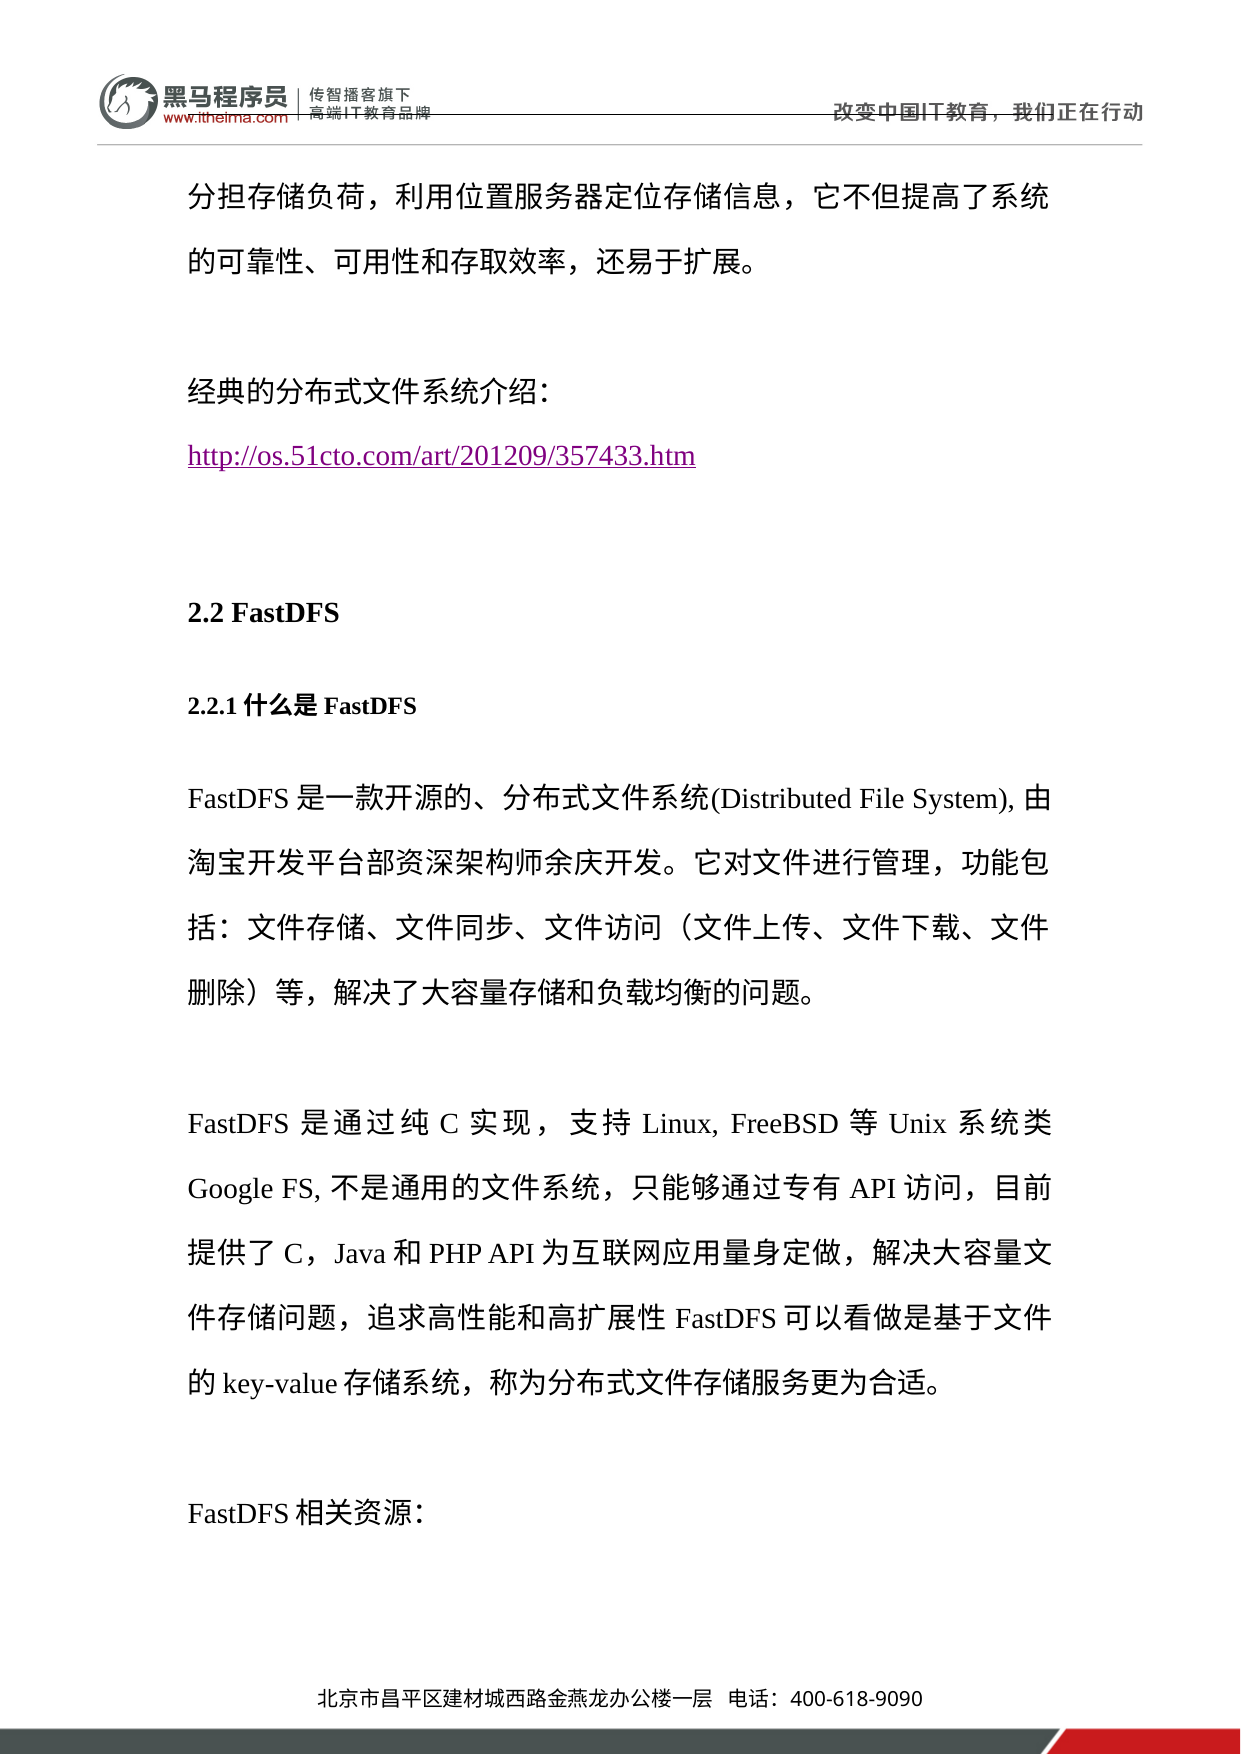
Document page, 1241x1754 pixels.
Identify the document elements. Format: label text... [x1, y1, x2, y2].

text FastDFS是通过纯C实现，支持Linux, FreeBSD等Unix系统类Google FS, 不是通用的文件系统，只能够通过专有API访问，目前提供了C，Java和PHP API为互联网应用量身定做，解决大容量文件存储问题，追求高性能和高扩展性 FastDFS可以看做是基于文件的key-value存储系统，称为分布式文件存储服务更为合适。 [187, 1088, 1053, 1413]
text FastDFS相关资源： [187, 1478, 1053, 1543]
subtitle 2.2.1 什么是FastDFS [187, 671, 1053, 736]
text FastDFS是一款开源的、分布式文件系统(Distributed File System), 由淘宝开发平台部资深架构师余庆开发。它对文件进行管理，功能包括：文件存储、文件同步、文件访问（文件上传、文件下载、文件删除）等，解决了大容量存储和负载均衡的问题。 [187, 763, 1053, 1023]
picture [0, 3, 1241, 153]
text 经典的分布式文件系统介绍： [187, 357, 1053, 422]
picture [0, 1669, 1241, 1754]
subtitle 2.2 FastDFS [187, 579, 1053, 644]
text http://os.51cto.com/art/201209/357433.htm [187, 422, 1053, 487]
text 分布式网络存储系统采用可扩展的系统结构，利用多台存储服务器分担存储负荷，利用位置服务器定位存储信息，它不但提高了系统的可靠性、可用性和存取效率，还易于扩展。 [187, 162, 1053, 292]
